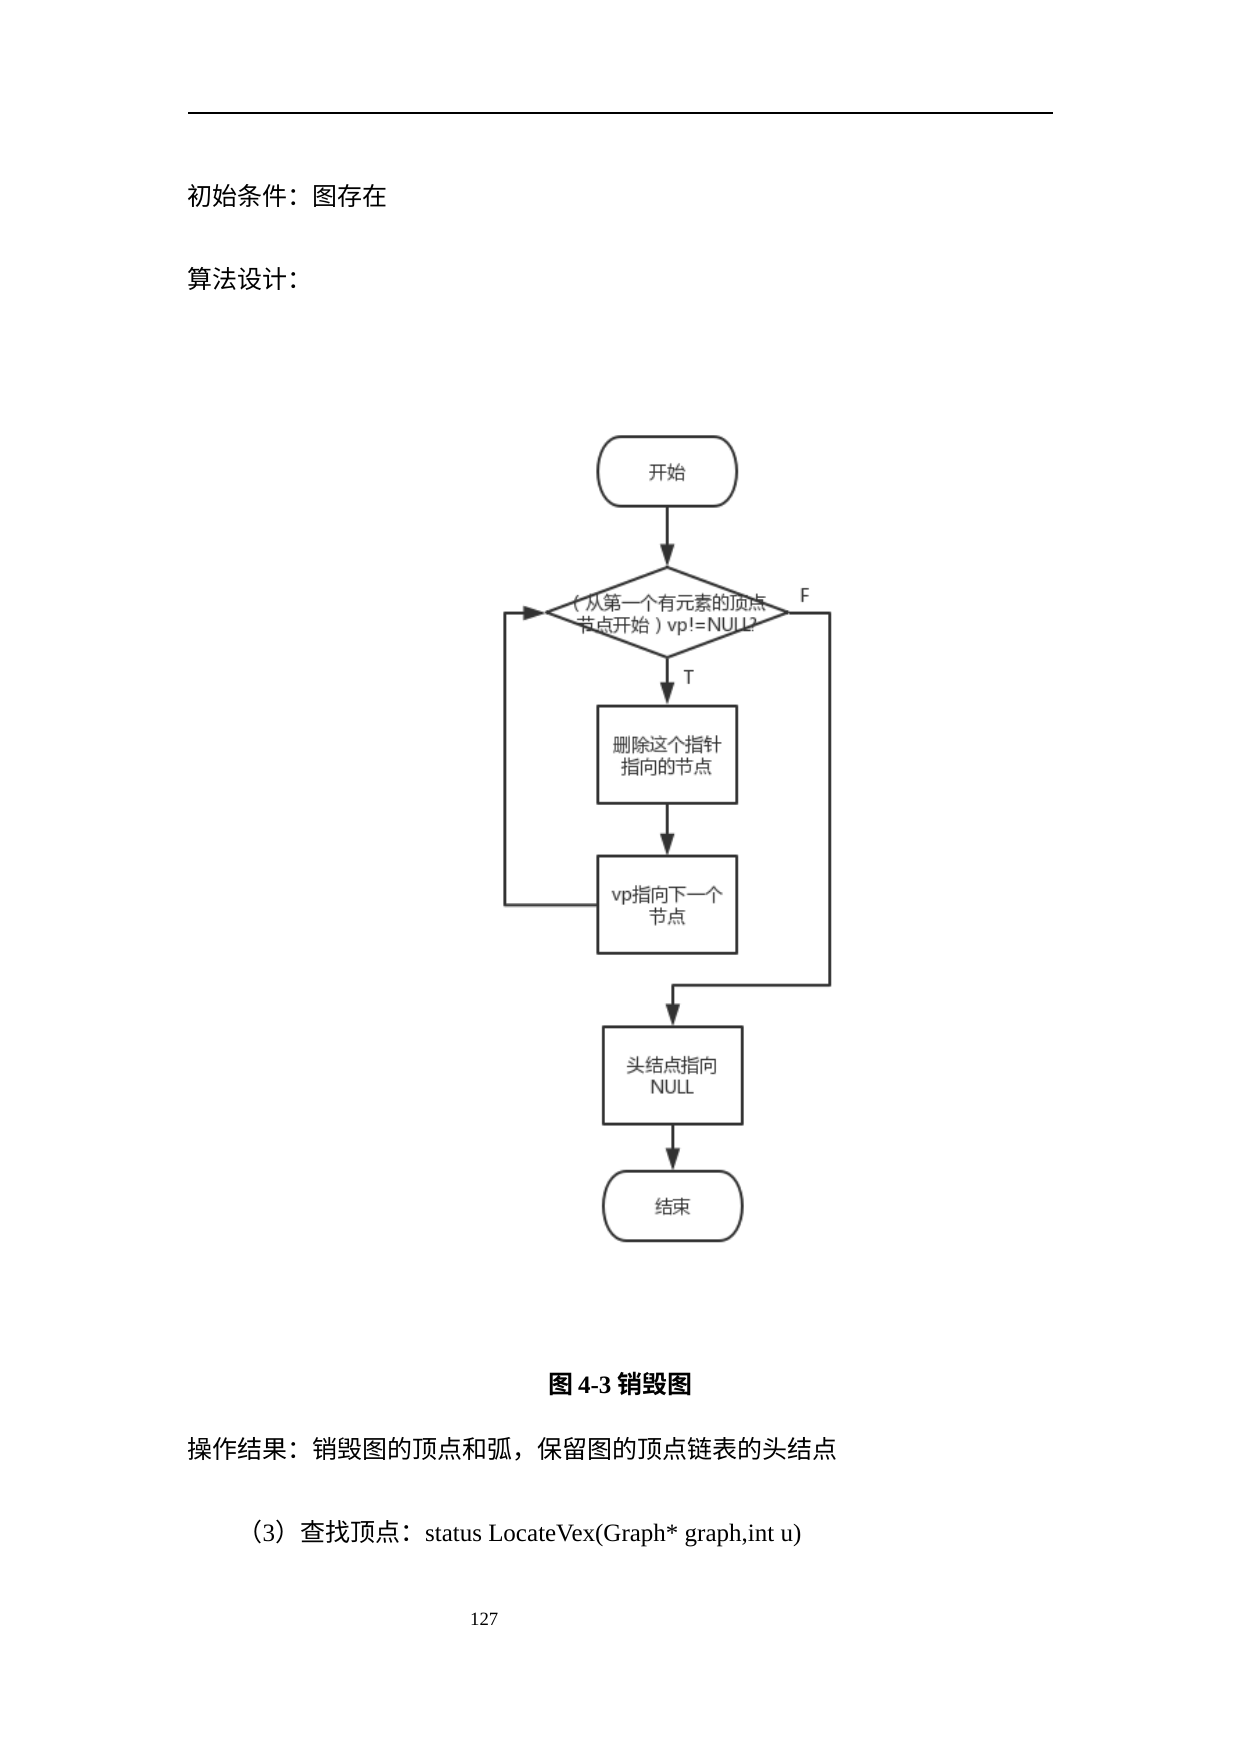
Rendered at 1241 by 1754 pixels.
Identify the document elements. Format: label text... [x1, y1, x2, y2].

list 操作结果：销毁图的顶点和弧，保留图的顶点链表的头结点 [187, 1415, 1053, 1480]
list 查找顶点：status LocateVex(Graph* graph,int u) [187, 1498, 1053, 1563]
picture [324, 330, 916, 1327]
text 图4-3 销毁图 [187, 1350, 1053, 1415]
list 初始条件：图存在 [187, 162, 1053, 227]
list 算法设计： [187, 245, 1053, 310]
